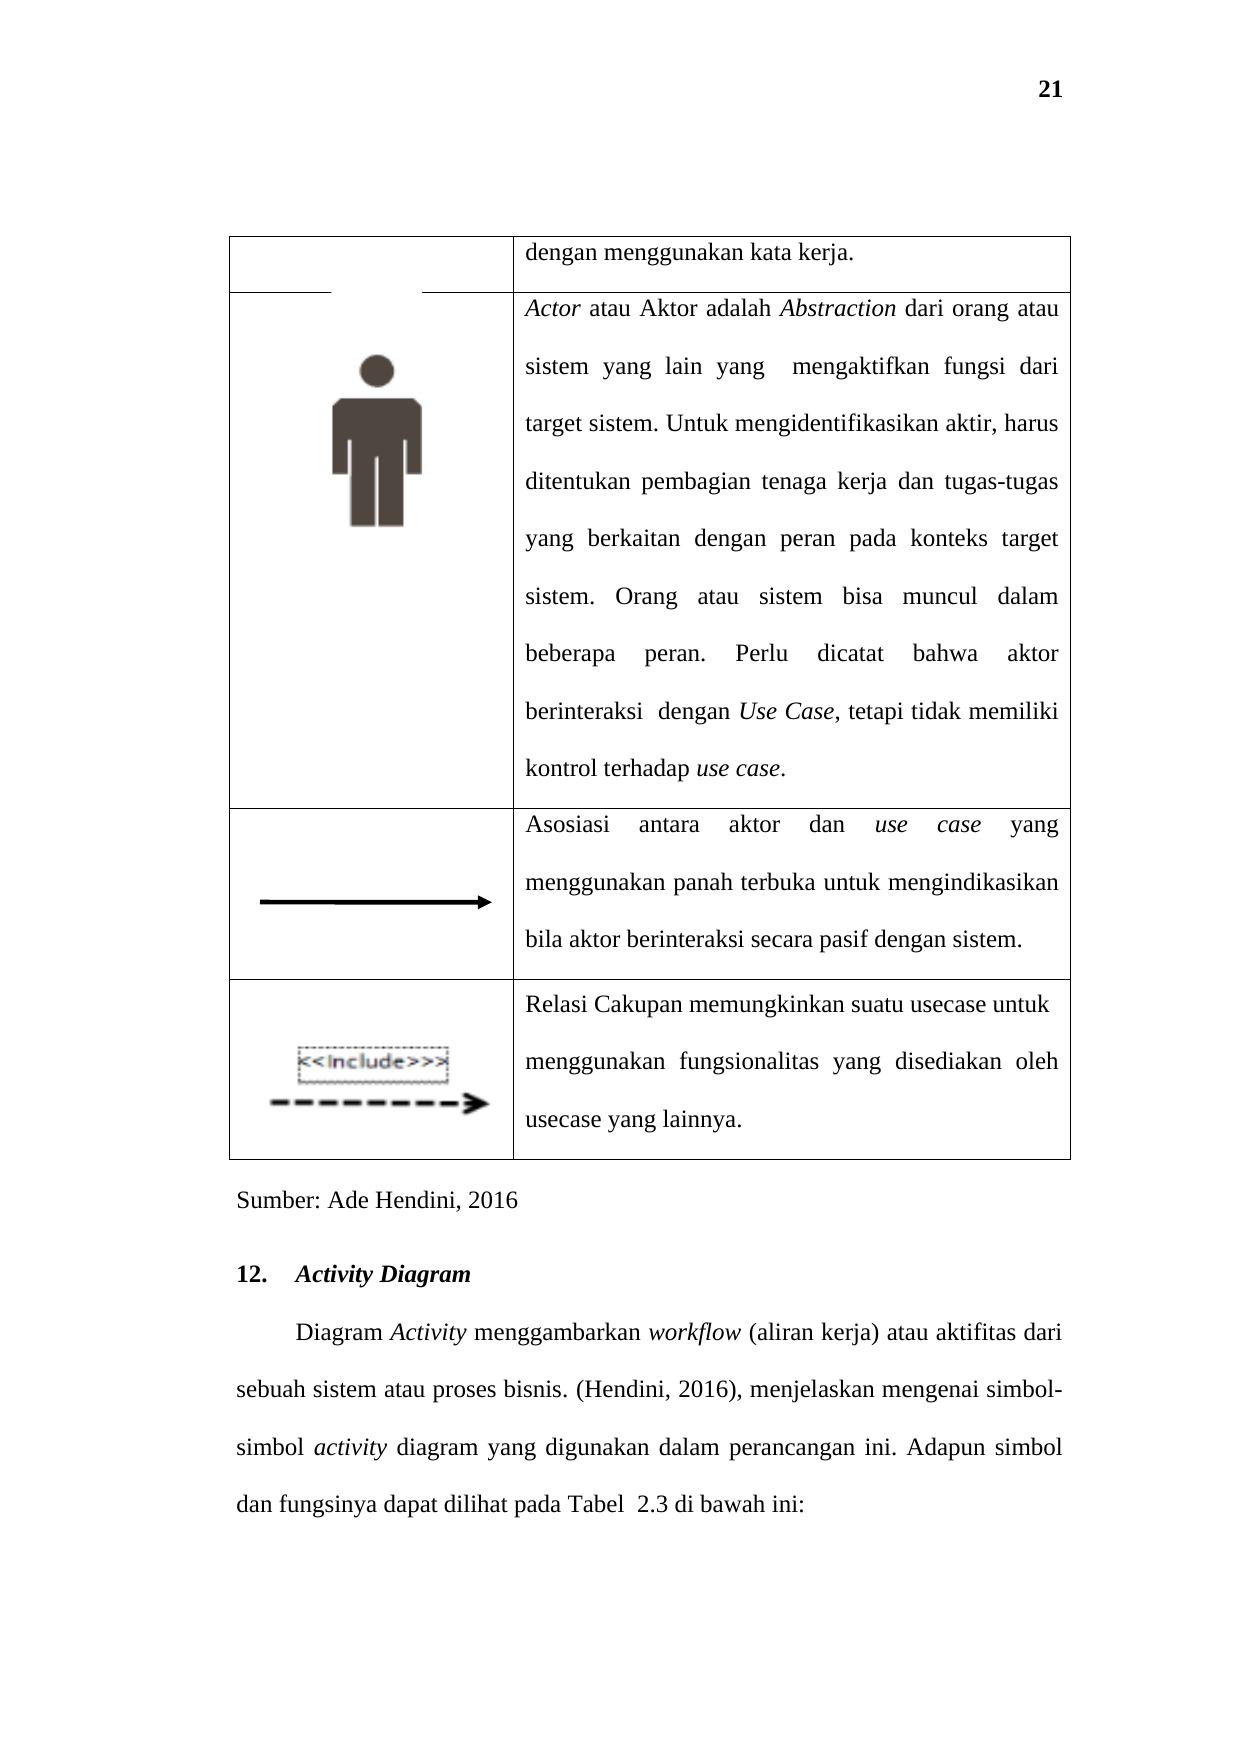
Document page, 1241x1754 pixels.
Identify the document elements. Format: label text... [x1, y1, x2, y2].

table_cell Relasi Cakupan memungkinkan suatu usecase untuk menggunakan fungsionalitas yang disediakan oleh usecase yang lainnya. [514, 980, 1070, 1159]
text Diagram Activity menggambarkan workflow (aliran kerja) atau aktifitas dari sebuah sistem atau proses bisnis. (Hendini, 2016), menjelaskan mengenai simbol-simbol activity diagram yang digunakan dalam perancangan ini. Adapun simbol dan fungsinya dapat dilihat pada Tabel 2.3 di bawah ini: [236, 1317, 1063, 1518]
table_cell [514, 237, 1070, 292]
table_cell [230, 293, 513, 808]
table_cell Asosiasi antara aktor dan use case yang menggunakan panah terbuka untuk mengindikasikan bila aktor berinteraksi secara pasif dengan sistem. [514, 809, 1070, 979]
table_cell [230, 980, 513, 1159]
picture [331, 292, 423, 529]
text Sumber: Ade Hendini, 2016 [236, 1185, 1063, 1214]
table_cell Actor atau Aktor adalah Abstraction dari orang atau sistem yang lain yang mengaktifkan fungsi dari target sistem. Untuk mengidentifikasikan aktir, harus ditentukan pembagian tenaga kerja dan tugas-tugas yang berkaitan dengan peran pada konteks target sistem. Orang atau sistem bisa muncul dalam beberapa peran. Perlu dicatat bahwa aktor berinteraksi dengan Use Case, tetapi tidak memiliki kontrol terhadap use case. [514, 293, 1070, 808]
table_cell [230, 809, 513, 979]
list Activity Diagram [236, 1259, 1063, 1288]
table_cell [230, 237, 513, 292]
picture [240, 1037, 503, 1132]
